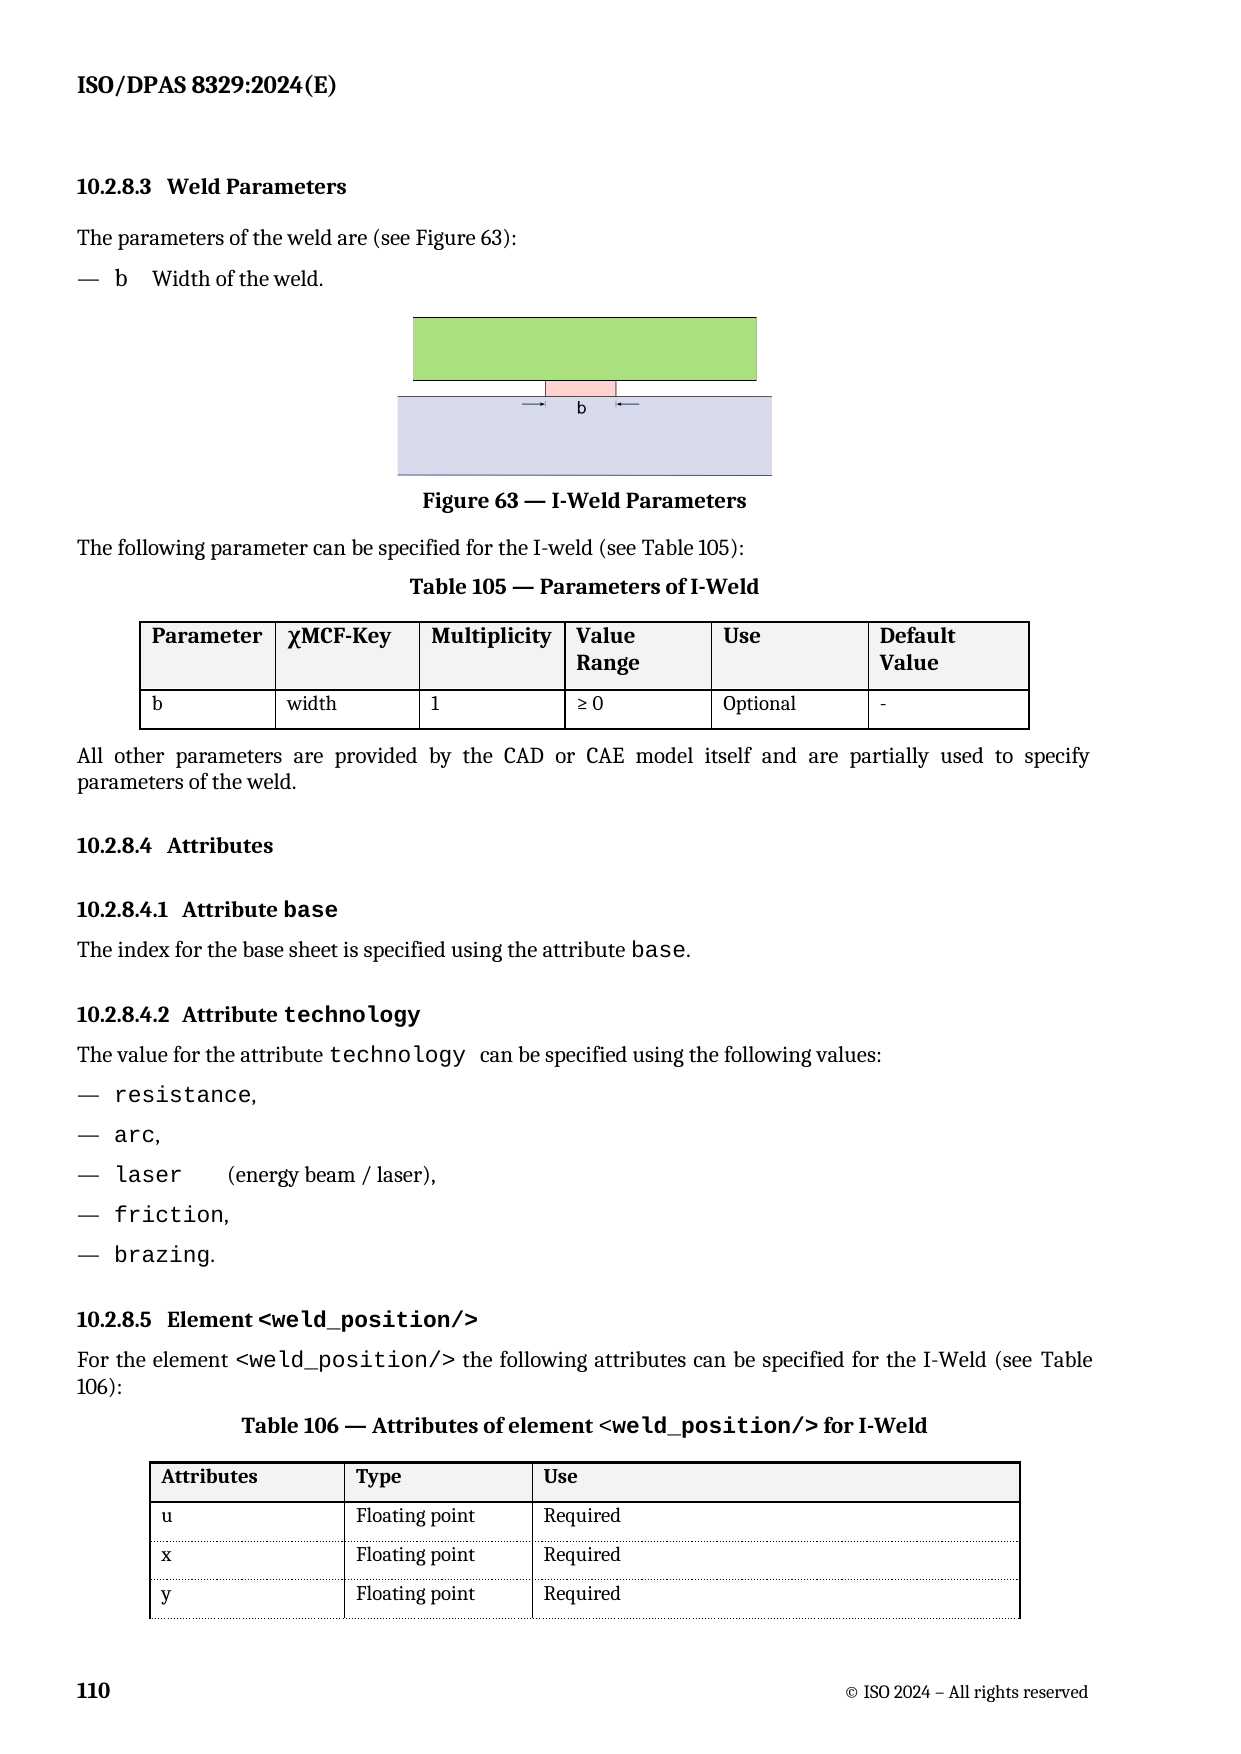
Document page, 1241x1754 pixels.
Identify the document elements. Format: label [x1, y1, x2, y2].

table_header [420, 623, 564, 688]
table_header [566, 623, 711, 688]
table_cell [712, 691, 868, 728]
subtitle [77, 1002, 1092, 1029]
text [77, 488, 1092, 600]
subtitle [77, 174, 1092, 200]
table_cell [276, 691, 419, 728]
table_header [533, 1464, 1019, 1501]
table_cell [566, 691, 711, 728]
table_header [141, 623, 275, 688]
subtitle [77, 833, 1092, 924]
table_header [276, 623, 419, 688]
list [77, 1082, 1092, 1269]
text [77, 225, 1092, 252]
picture [397, 317, 772, 476]
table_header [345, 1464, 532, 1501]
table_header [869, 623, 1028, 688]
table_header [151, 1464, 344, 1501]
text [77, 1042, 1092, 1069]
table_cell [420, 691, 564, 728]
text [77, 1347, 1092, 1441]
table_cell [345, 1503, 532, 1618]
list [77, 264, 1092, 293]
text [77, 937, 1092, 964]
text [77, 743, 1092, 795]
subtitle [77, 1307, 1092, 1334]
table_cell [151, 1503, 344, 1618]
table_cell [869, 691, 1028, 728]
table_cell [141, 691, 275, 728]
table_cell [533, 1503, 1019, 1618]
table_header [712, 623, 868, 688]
